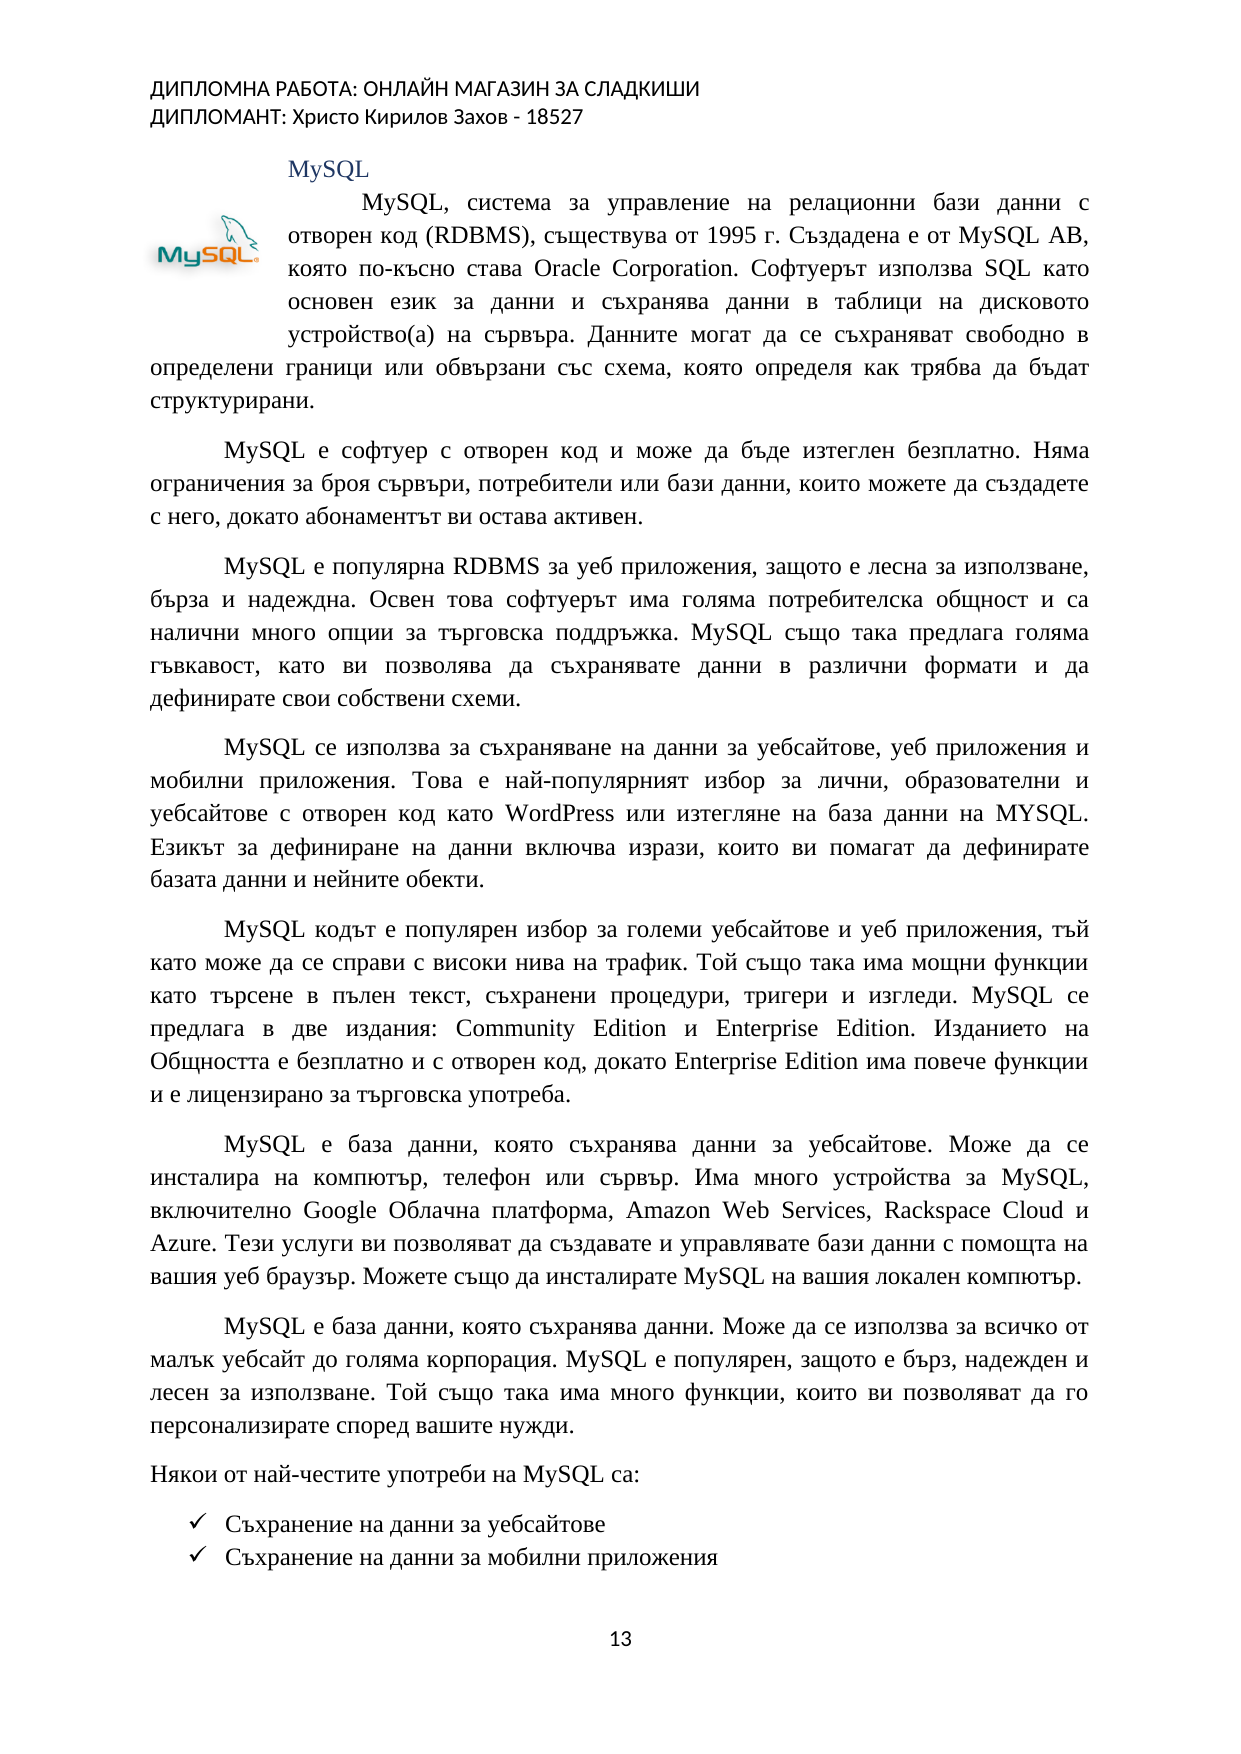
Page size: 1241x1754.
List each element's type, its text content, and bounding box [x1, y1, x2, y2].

text MySQL е популярна RDBMS за уеб приложения, защото е лесна за използване, бърза и надеждна. Освен това софтуерът има голяма потребителска общност и са налични много опции за търговска поддръжка. MySQL също така предлага голяма гъвкавост, като ви позволява да съхранявате данни в различни формати и да дефинирате свои собствени схеми. [150, 551, 1090, 712]
text Някои от най-честите употреби на MySQL са: [150, 1459, 1090, 1488]
text MySQL се използва за съхраняване на данни за уебсайтове, уеб приложения и мобилни приложения. Това е най-популярният избор за лични, образователни и уебсайтове с отворен код като WordPress или изтегляне на база данни на MYSQL. Езикът за дефиниране на данни включва изрази, които ви помагат да дефинирате базата данни и нейните обекти. [150, 732, 1090, 893]
picture [150, 188, 267, 305]
text MySQL кодът е популярен избор за големи уебсайтове и уеб приложения, тъй като може да се справи с високи нива на трафик. Той също така има мощни функции като търсене в пълен текст, съхранени процедури, тригери и изгледи. MySQL се предлага в две издания: Community Edition и Enterprise Edition. Изданието на Общността е безплатно и с отворен код, докато Enterprise Edition има повече функции и е лицензирано за търговска употреба. [150, 914, 1090, 1108]
list Съхранение на данни за уебсайтове [187, 1509, 1090, 1538]
list Съхранение на данни за мобилни приложения [187, 1542, 1090, 1571]
text MySQL, система за управление на релационни бази данни с отворен код (RDBMS), съществува от 1995 г. Създадена е от MySQL AB, която по-късно става Oracle Corporation. Софтуерът използва SQL като основен език за данни и съхранява данни в таблици на дисковото устройство(а) на сървъра. Данните могат да се съхраняват свободно в определени граници или обвързани със схема, която определя как трябва да бъдат структурирани. [150, 187, 1090, 414]
text MySQL е база данни, която съхранява данни. Може да се използва за всичко от малък уебсайт до голяма корпорация. MySQL е популярен, защото е бърз, надежден и лесен за използване. Той също така има много функции, които ви позволяват да го персонализирате според вашите нужди. [150, 1311, 1090, 1439]
subtitle MySQL [150, 154, 1090, 183]
text MySQL е софтуер с отворен код и може да бъде изтеглен безплатно. Няма ограничения за броя сървъри, потребители или бази данни, които можете да създадете с него, докато абонаментът ви остава активен. [150, 435, 1090, 530]
text MySQL е база данни, която съхранява данни за уебсайтове. Може да се инсталира на компютър, телефон или сървър. Има много устройства за MySQL, включително Google Облачна платформа, Amazon Web Services, Rackspace Cloud и Azure. Тези услуги ви позволяват да създавате и управлявате бази данни с помощта на вашия уеб браузър. Можете също да инсталирате MySQL на вашия локален компютър. [150, 1129, 1090, 1290]
